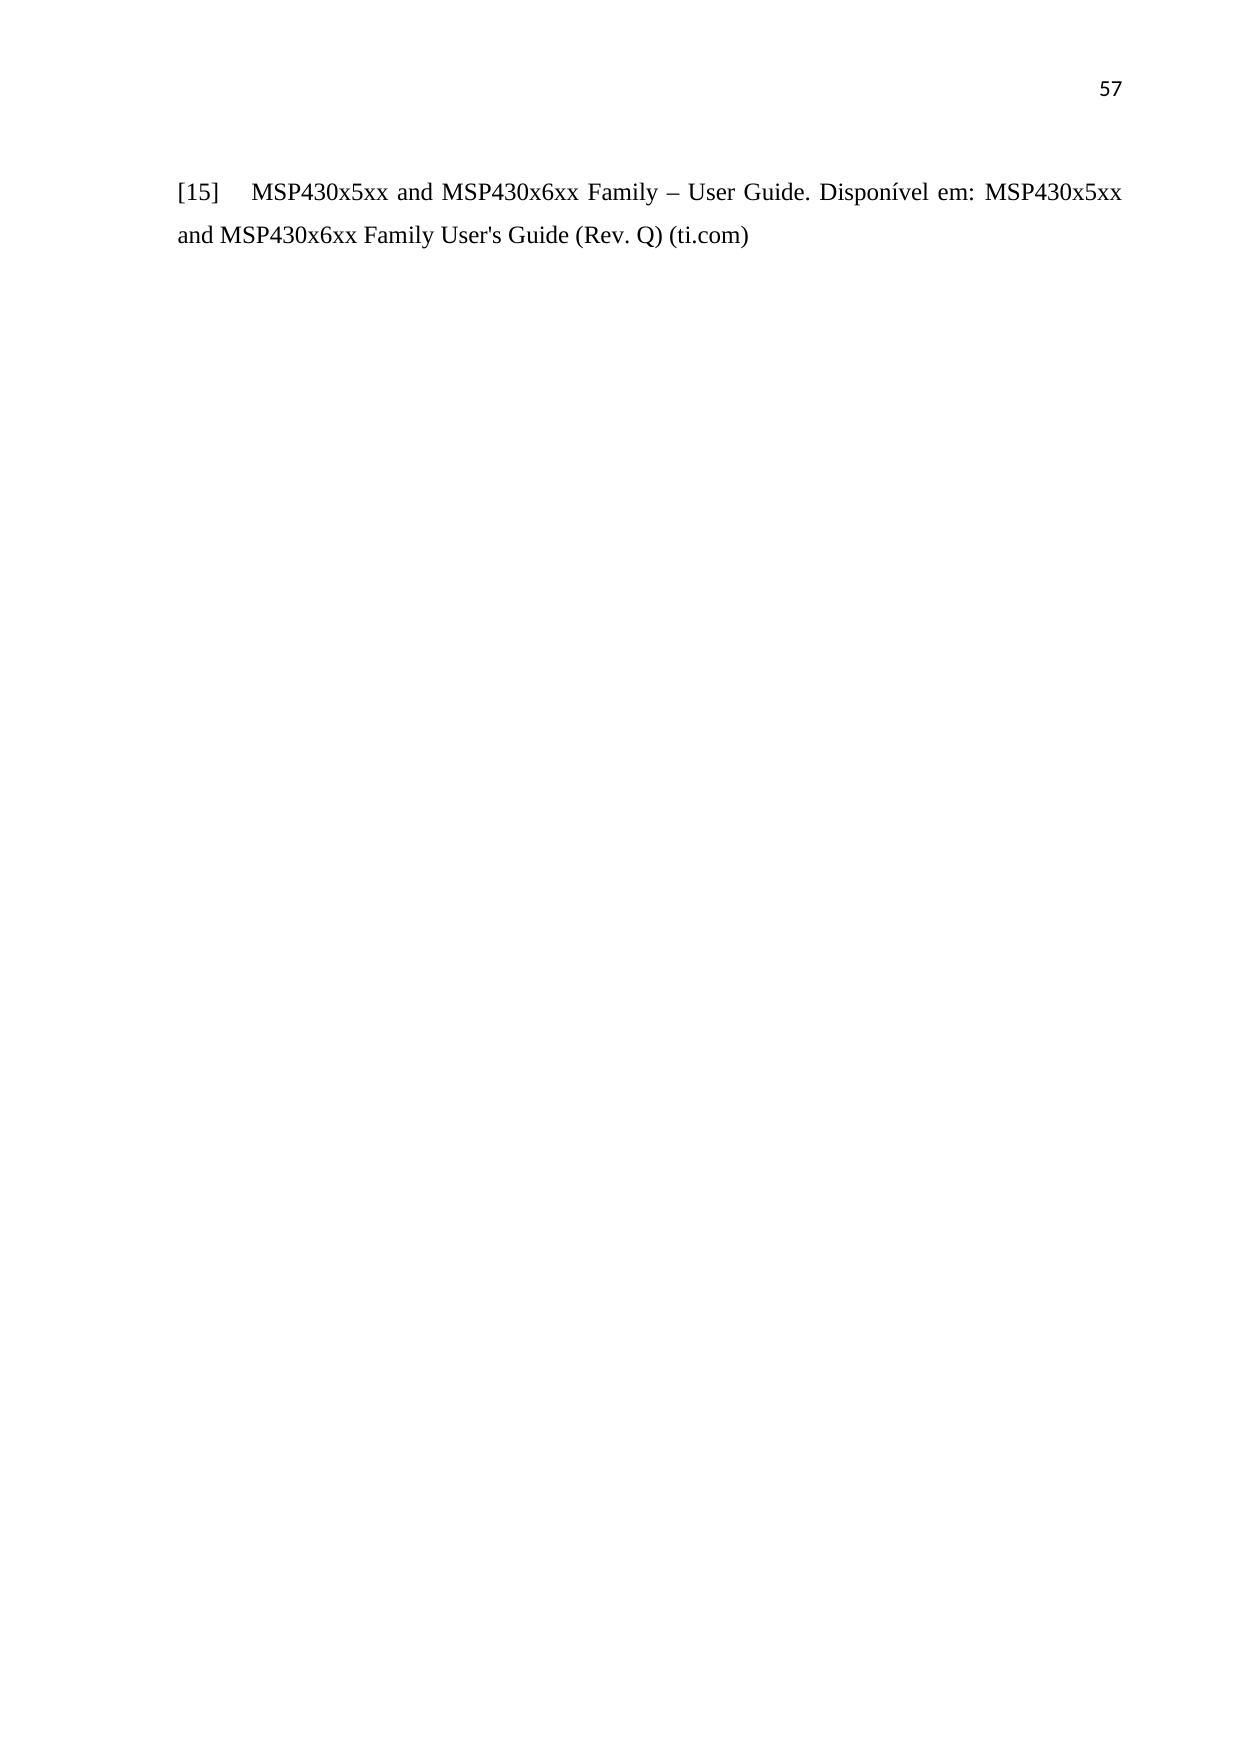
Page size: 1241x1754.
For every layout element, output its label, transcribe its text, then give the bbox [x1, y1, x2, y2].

text [15] MSP430x5xx and MSP430x6xx Family – User Guide. Disponível em: MSP430x5xx and MSP430x6xx Family User's Guide (Rev. Q) (ti.com) [177, 177, 1122, 249]
